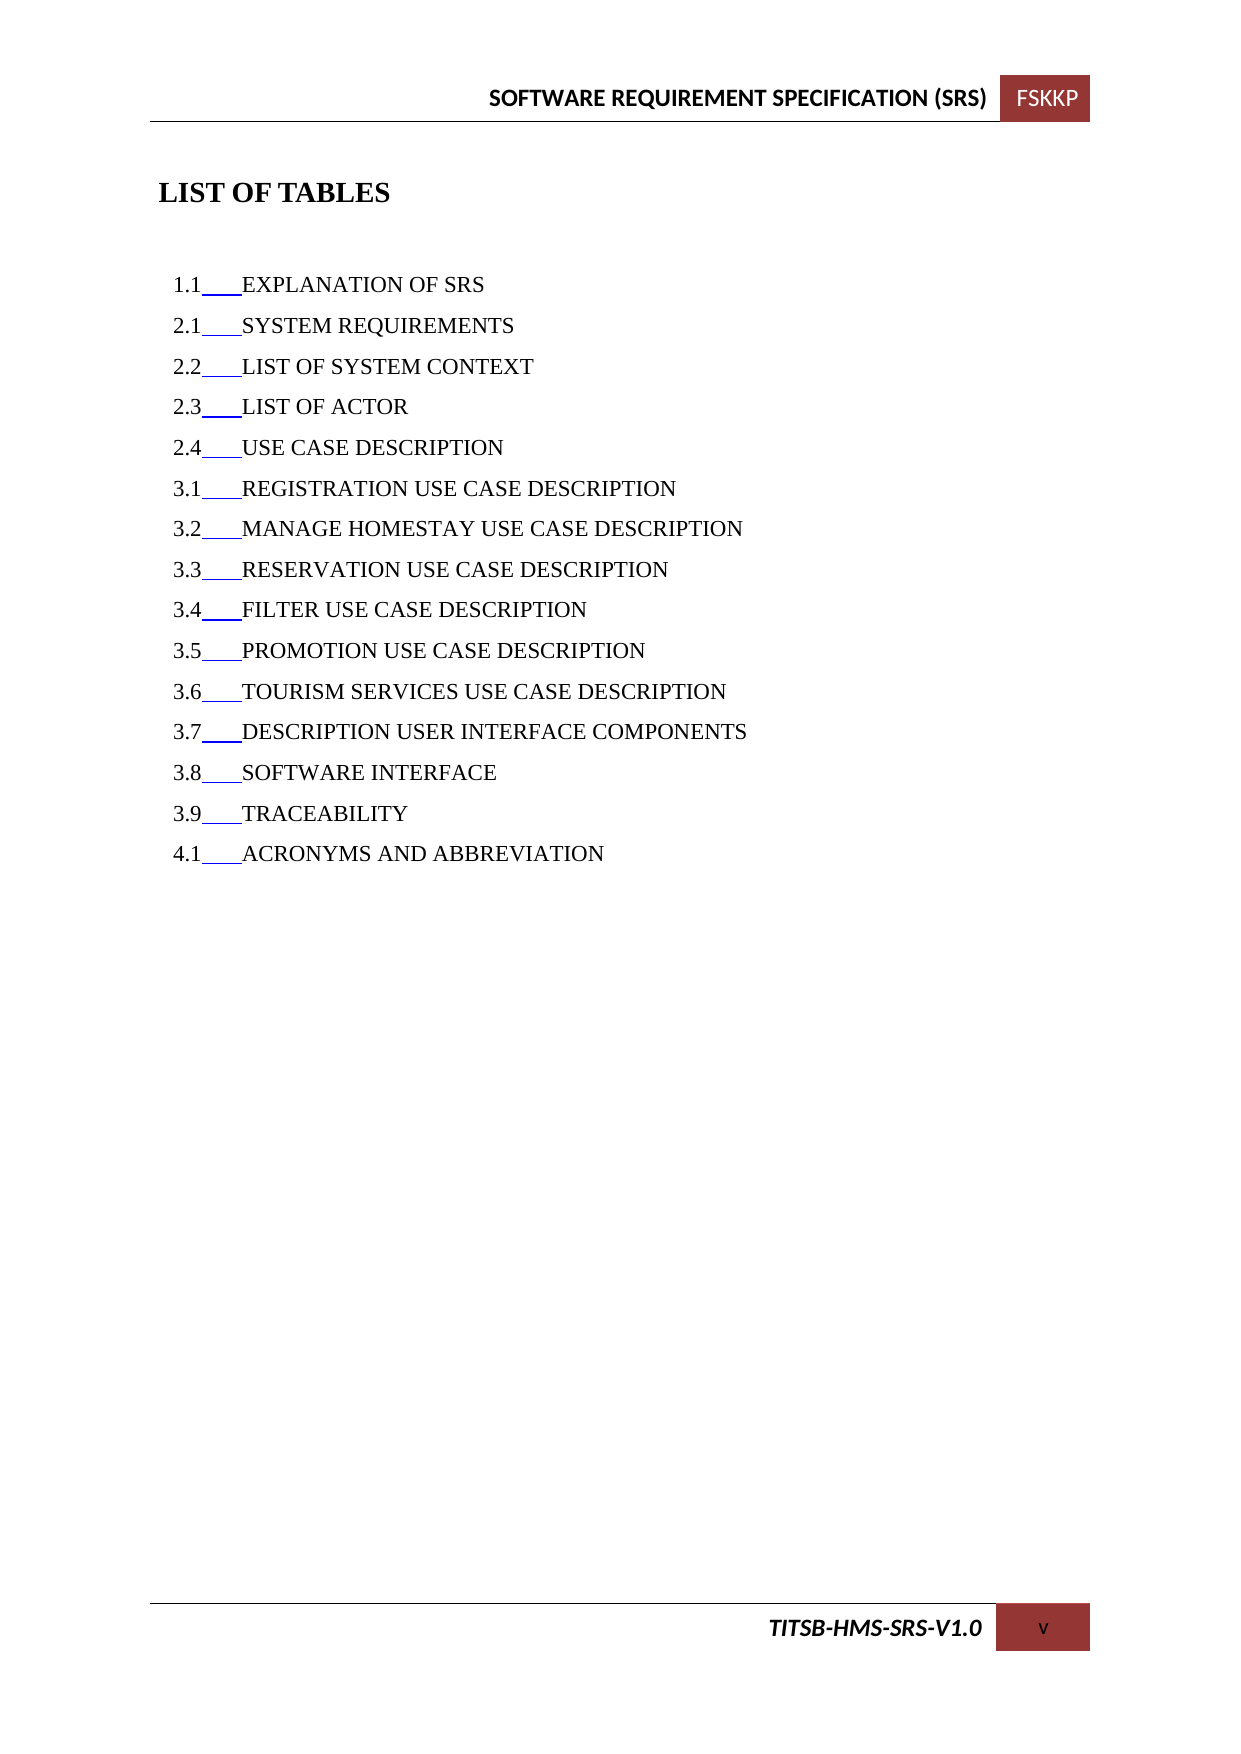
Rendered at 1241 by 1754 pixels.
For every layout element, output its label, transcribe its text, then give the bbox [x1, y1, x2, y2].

text 3.6 TOURISM SERVICES USE CASE DESCRIPTION 23 [173, 678, 1090, 704]
text 2.4 USE CASE DESCRIPTION 9 [173, 434, 1090, 460]
text 3.2 MANAGE HOMESTAY USE CASE DESCRIPTION 14 [173, 515, 1090, 542]
text 1.1 EXPLANATION OF SRS 3 [173, 272, 1090, 298]
text 2.3 LIST OF ACTOR 8 [173, 393, 1090, 420]
subtitle LIST OF TABLES [150, 175, 1090, 208]
text 3.1 REGISTRATION USE CASE DESCRIPTION 12 [173, 475, 1090, 501]
text 3.8 SOFTWARE INTERFACE 27 [173, 759, 1090, 785]
text 2.1 SYSTEM REQUIREMENTS 5 [173, 312, 1090, 338]
text 3.3 RESERVATION USE CASE DESCRIPTION 16 [173, 556, 1090, 582]
text 2.2 LIST OF SYSTEM CONTEXT 6 [173, 353, 1090, 379]
text 3.5 PROMOTION USE CASE DESCRIPTION 20 [173, 637, 1090, 663]
text 3.9 TRACEABILITY 29 [173, 800, 1090, 826]
text 3.7 DESCRIPTION USER INTERFACE COMPONENTS 26 [173, 718, 1090, 745]
text 3.4 FILTER USE CASE DESCRIPTION 18 [173, 597, 1090, 623]
text 4.1 ACRONYMS AND ABBREVIATION 30 [173, 840, 1090, 867]
